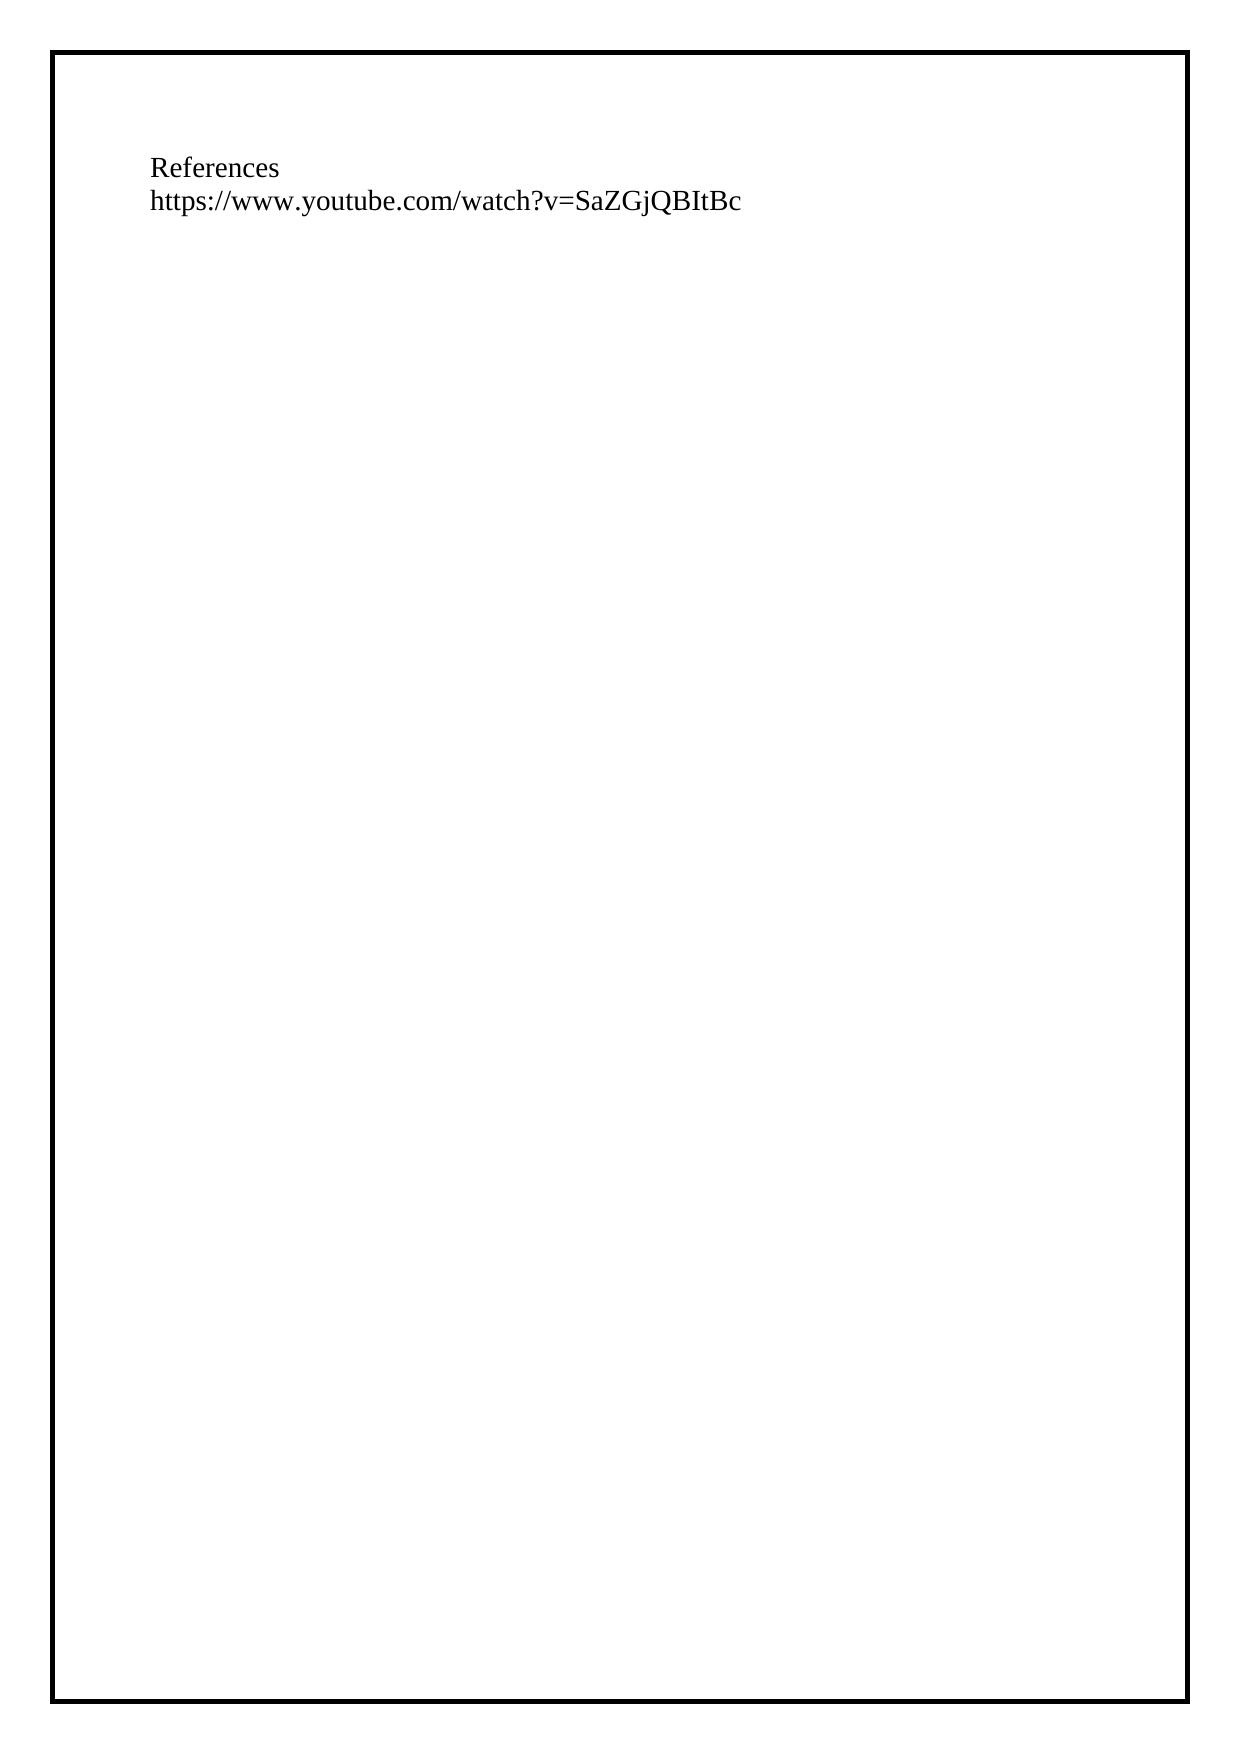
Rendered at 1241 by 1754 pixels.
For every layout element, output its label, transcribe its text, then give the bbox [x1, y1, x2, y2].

text References https://www.youtube.com/watch?v=SaZGjQBItBc [150, 150, 1090, 217]
